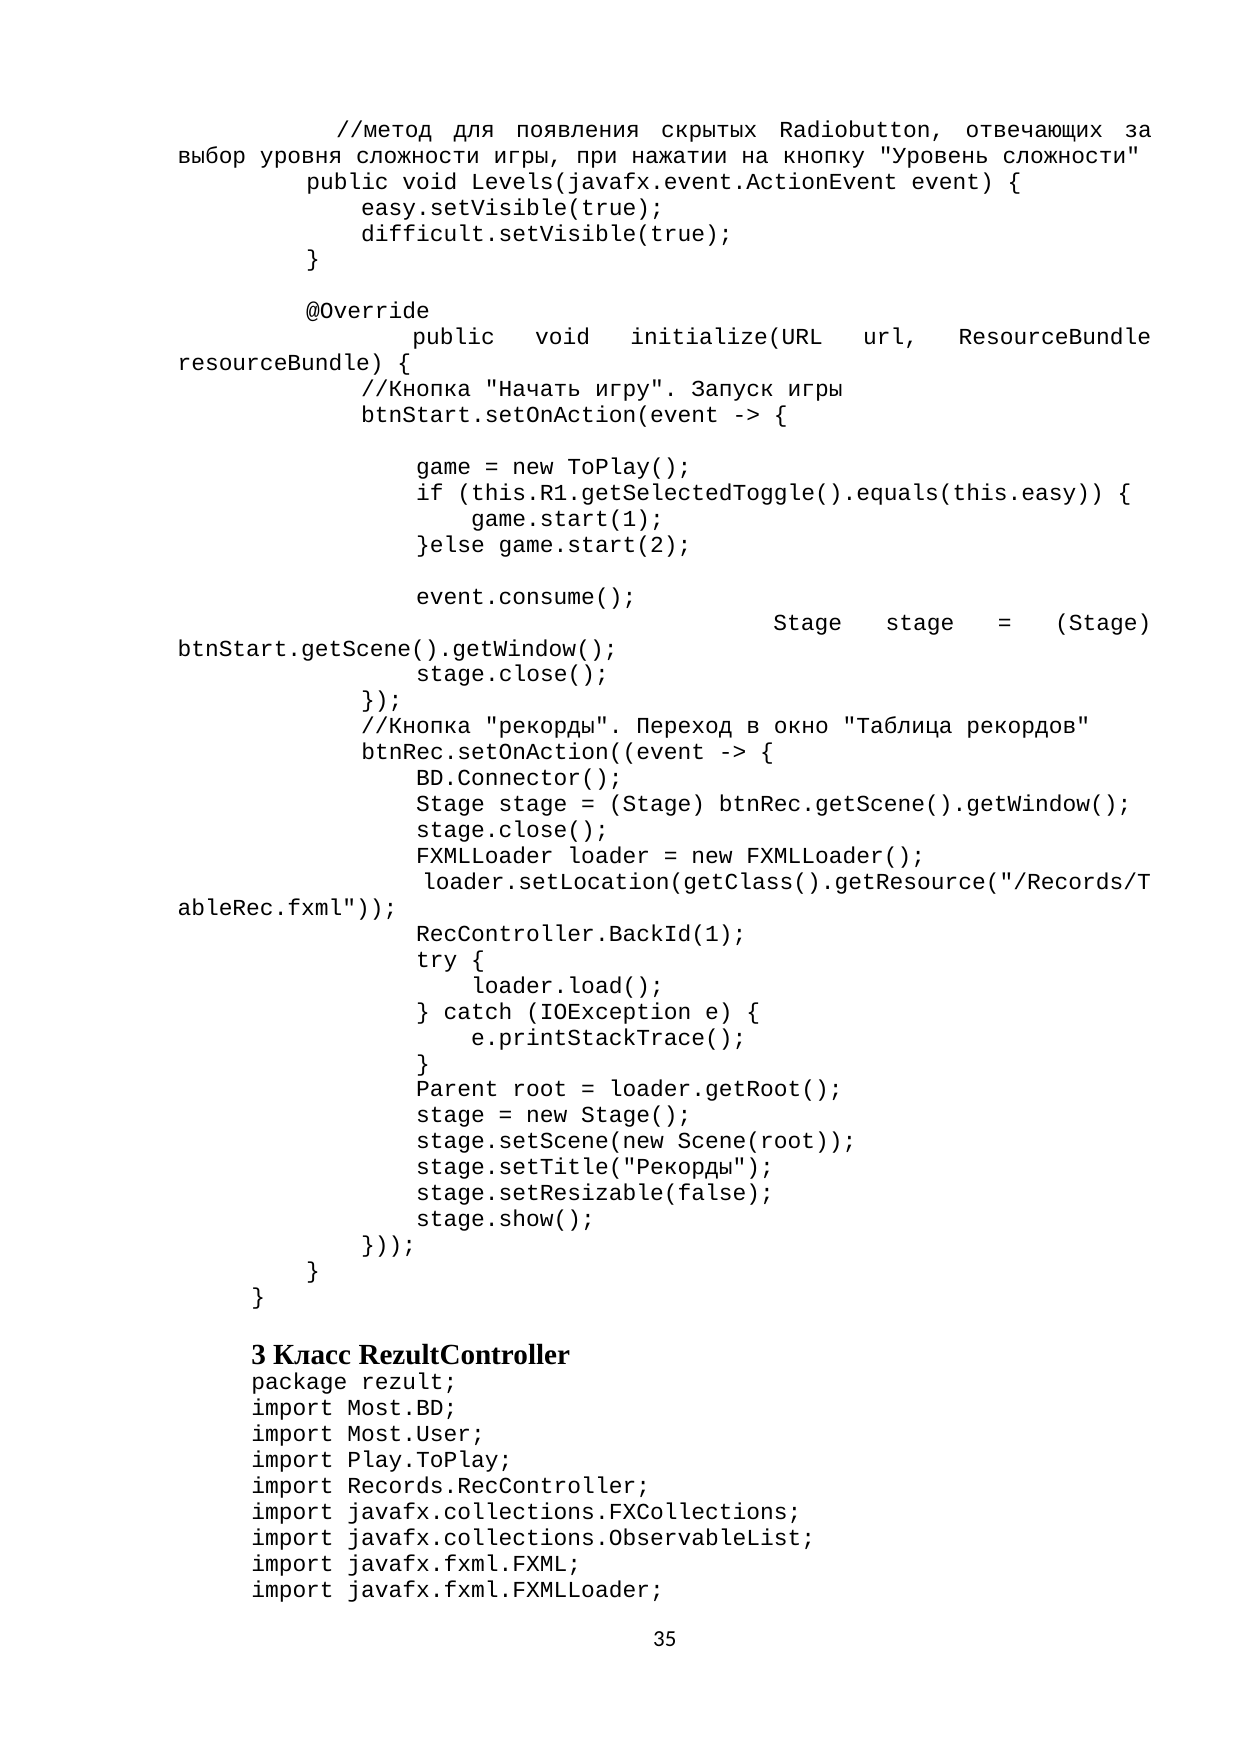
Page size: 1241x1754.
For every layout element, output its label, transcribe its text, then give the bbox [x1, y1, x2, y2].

text //Кнопка "Начать игру". Запуск игры [177, 377, 1152, 403]
text })); [177, 1233, 1152, 1259]
text event.consume(); [177, 585, 1152, 611]
text }); [177, 689, 1152, 715]
text loader.setLocation(getClass().getResource("/Records/TableRec.fxml")); [177, 870, 1152, 922]
text import javafx.fxml.FXMLLoader; [177, 1578, 1152, 1604]
text Stage stage = (Stage) btnStart.getScene().getWindow(); [177, 611, 1152, 663]
text stage.setResizable(false); [177, 1182, 1152, 1207]
text //Кнопка "рекорды". Переход в окно "Таблица рекордов" [177, 715, 1152, 741]
text } [177, 1259, 1152, 1285]
text btnStart.setOnAction(event -> { [177, 403, 1152, 429]
text } [177, 1285, 1152, 1311]
text stage.setTitle("Рекорды"); [177, 1156, 1152, 1182]
text game.start(1); [177, 507, 1152, 533]
text RecController.BackId(1); [177, 922, 1152, 948]
text import Most.User; [177, 1423, 1152, 1448]
text public void initialize(URL url, ResourceBundle resourceBundle) { [177, 326, 1152, 377]
text easy.setVisible(true); [177, 196, 1152, 222]
text BD.Connector(); [177, 767, 1152, 792]
text 3 Класс RezultController [177, 1337, 1152, 1371]
text if (this.R1.getSelectedToggle().equals(this.easy)) { [177, 481, 1152, 507]
text stage.setScene(new Scene(root)); [177, 1130, 1152, 1156]
text game = new ToPlay(); [177, 455, 1152, 481]
text FXMLLoader loader = new FXMLLoader(); [177, 844, 1152, 870]
text e.printStackTrace(); [177, 1026, 1152, 1052]
text stage = new Stage(); [177, 1104, 1152, 1130]
text import javafx.fxml.FXML; [177, 1552, 1152, 1578]
text try { [177, 948, 1152, 974]
text import javafx.collections.ObservableList; [177, 1526, 1152, 1552]
text public void Levels(javafx.event.ActionEvent event) { [177, 170, 1152, 196]
text btnRec.setOnAction((event -> { [177, 741, 1152, 767]
text loader.load(); [177, 974, 1152, 1000]
text Parent root = loader.getRoot(); [177, 1078, 1152, 1104]
text import Most.BD; [177, 1397, 1152, 1423]
text difficult.setVisible(true); [177, 222, 1152, 248]
text } [177, 248, 1152, 274]
text import javafx.collections.FXCollections; [177, 1500, 1152, 1526]
text Stage stage = (Stage) btnRec.getScene().getWindow(); [177, 792, 1152, 818]
text stage.close(); [177, 663, 1152, 689]
text } [177, 1052, 1152, 1078]
text package rezult; [177, 1371, 1152, 1397]
text stage.close(); [177, 818, 1152, 844]
text import Play.ToPlay; [177, 1448, 1152, 1474]
text stage.show(); [177, 1207, 1152, 1233]
text }else game.start(2); [177, 533, 1152, 559]
text @Override [177, 300, 1152, 326]
text import Records.RecController; [177, 1474, 1152, 1500]
text //метод для появления скрытых Radiobutton, отвечающих за выбор уровня сложности игры, при нажатии на кнопку "Уровень сложности" [177, 118, 1152, 170]
text } catch (IOException e) { [177, 1000, 1152, 1026]
